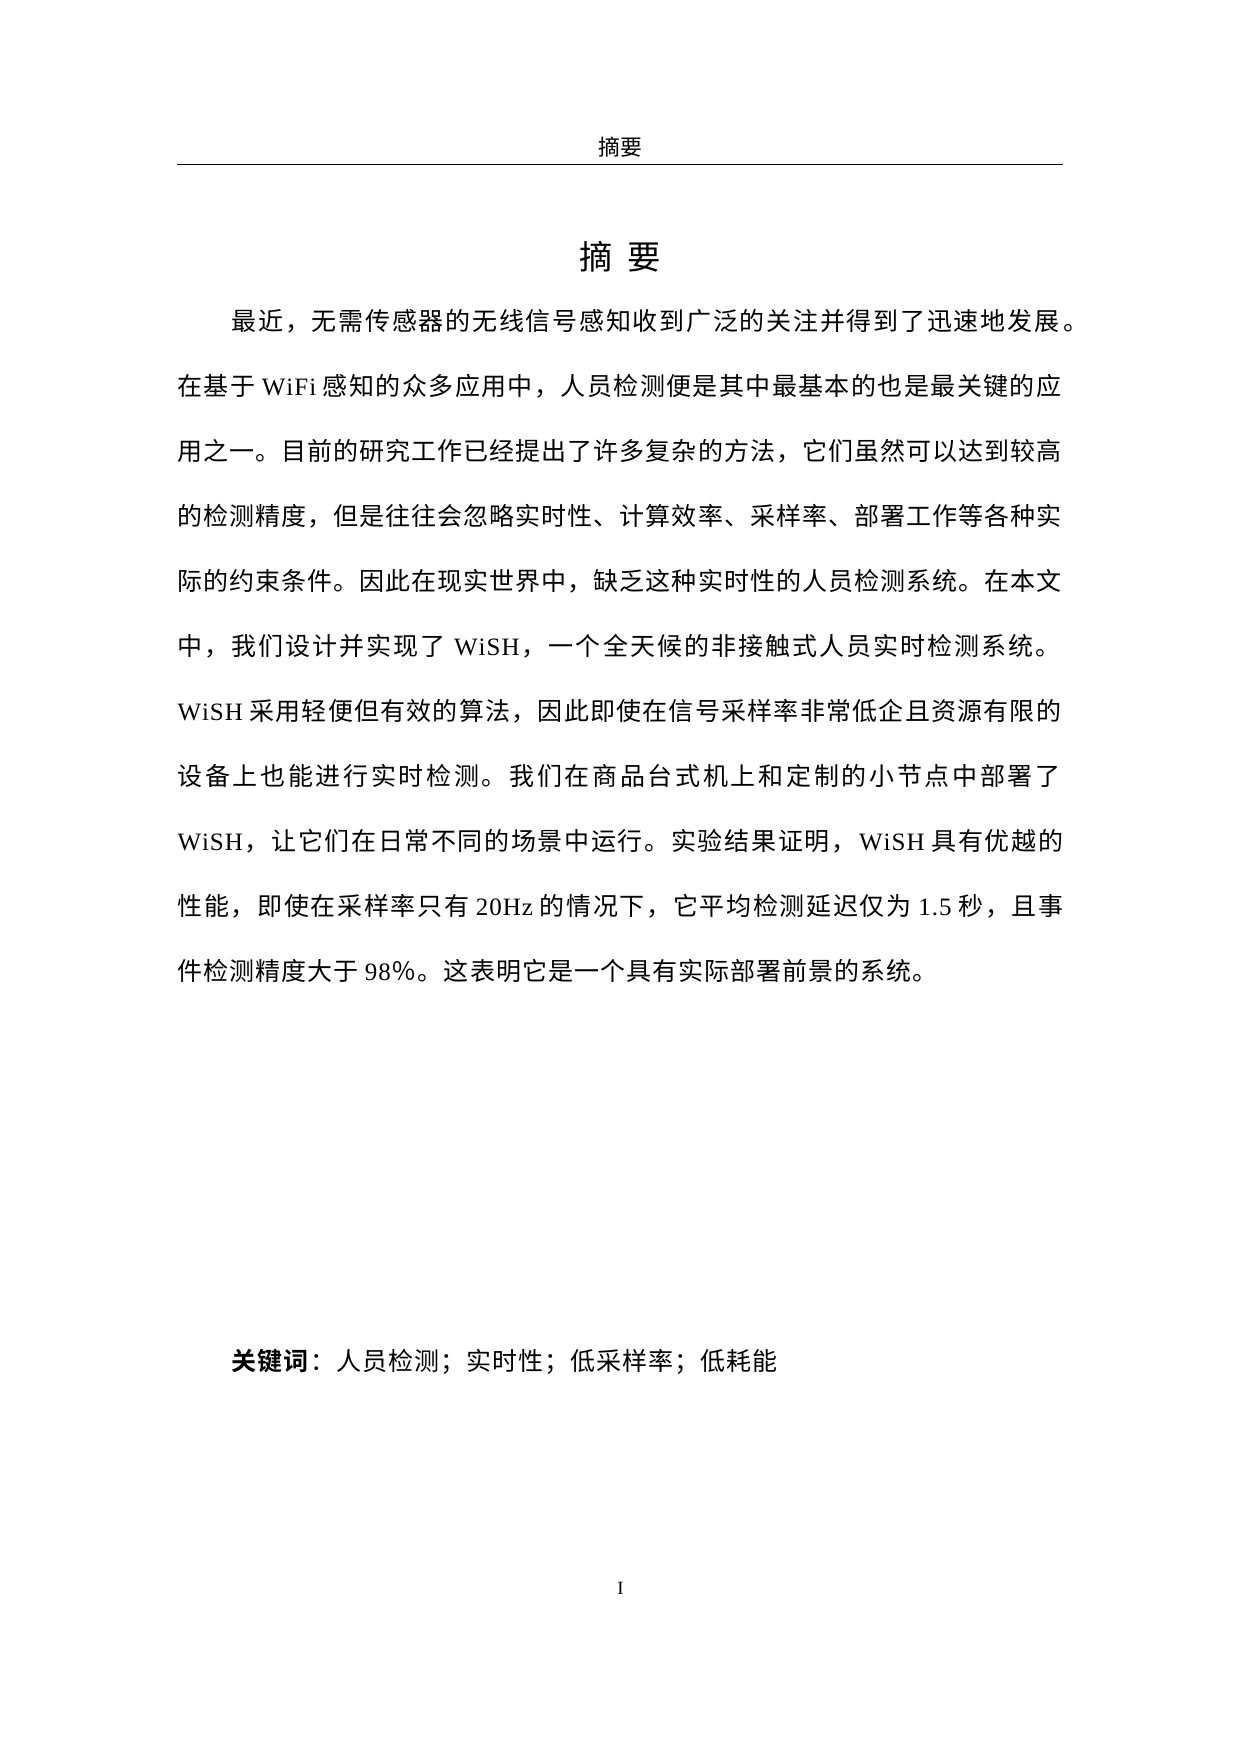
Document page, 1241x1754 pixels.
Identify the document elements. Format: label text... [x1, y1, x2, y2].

text 关键词：人员检测；实时性；低采样率；低耗能 [177, 1327, 1063, 1392]
text 摘 要 [177, 222, 1063, 287]
text 最近，无需传感器的无线信号感知收到广泛的关注并得到了迅速地发展。在基于WiFi感知的众多应用中，人员检测便是其中最基本的也是最关键的应用之一。目前的研究工作已经提出了许多复杂的方法，它们虽然可以达到较高的检测精度，但是往往会忽略实时性、计算效率、采样率、部署工作等各种实际的约束条件。因此在现实世界中，缺乏这种实时性的人员检测系统。在本文中，我们设计并实现了WiSH，一个全天候的非接触式人员实时检测系统。 WiSH采用轻便但有效的算法，因此即使在信号采样率非常低企且资源有限的设备上也能进行实时检测。我们在商品台式机上和定制的小节点中部署了WiSH，让它们在日常不同的场景中运行。实验结果证明，WiSH具有优越的性能，即使在采样率只有20Hz的情况下，它平均检测延迟仅为1.5秒，且事件检测精度大于98％。这表明它是一个具有实际部署前景的系统。 [177, 287, 1063, 1002]
